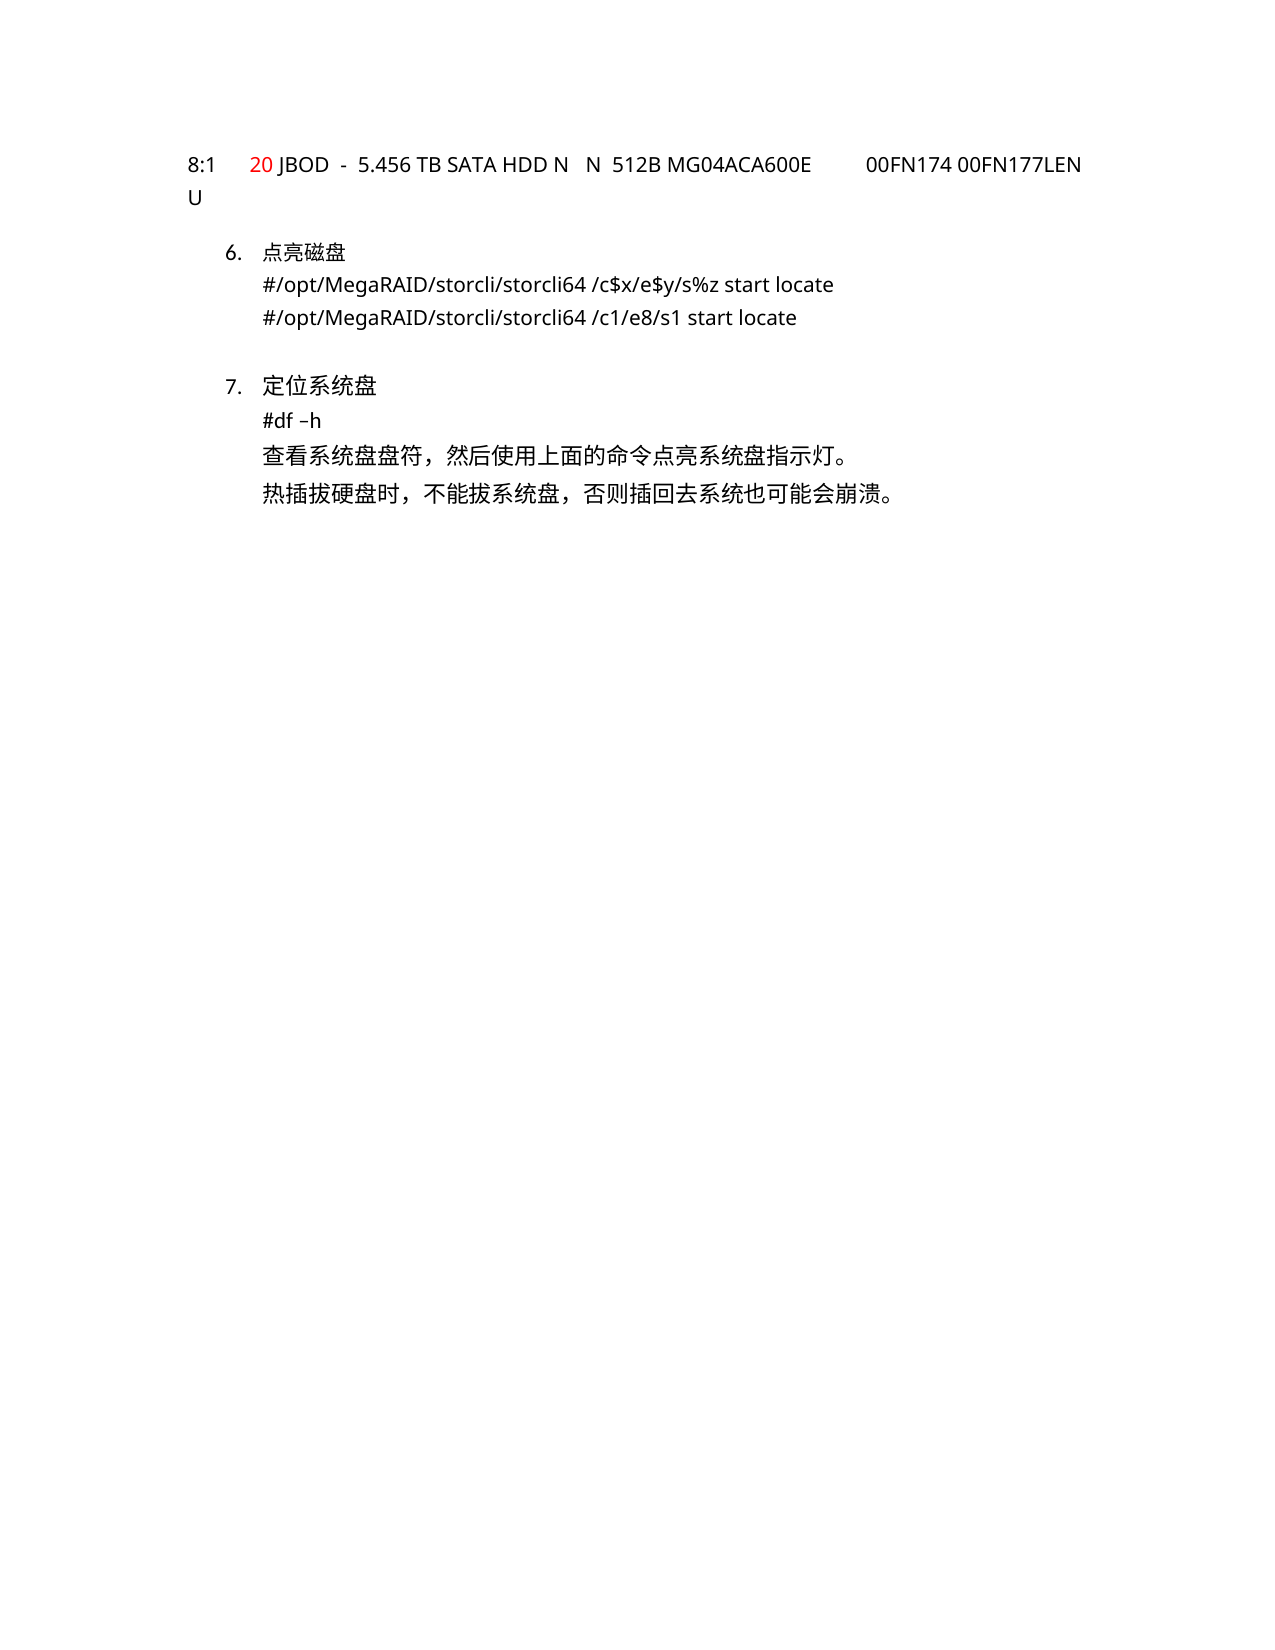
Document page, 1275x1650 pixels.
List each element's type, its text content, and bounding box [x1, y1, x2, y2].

list 热插拔硬盘时，不能拔系统盘，否则插回去系统也可能会崩溃。 [262, 476, 1087, 509]
list 点亮磁盘 #/opt/MegaRAID/storcli/storcli64 /c$x/e$y/s%z start locate [225, 236, 1087, 299]
list #/opt/MegaRAID/storcli/storcli64 /c1/e8/s1 start locate [262, 303, 1087, 331]
list 定位系统盘 [225, 368, 1087, 401]
list #df –h [262, 406, 1087, 434]
text 8:1 20 JBOD - 5.456 TB SATA HDD N N 512B MG04ACA600E 00FN174 00FN177LEN U [187, 150, 1087, 211]
list 查看系统盘盘符，然后使用上面的命令点亮系统盘指示灯。 [262, 438, 1087, 471]
